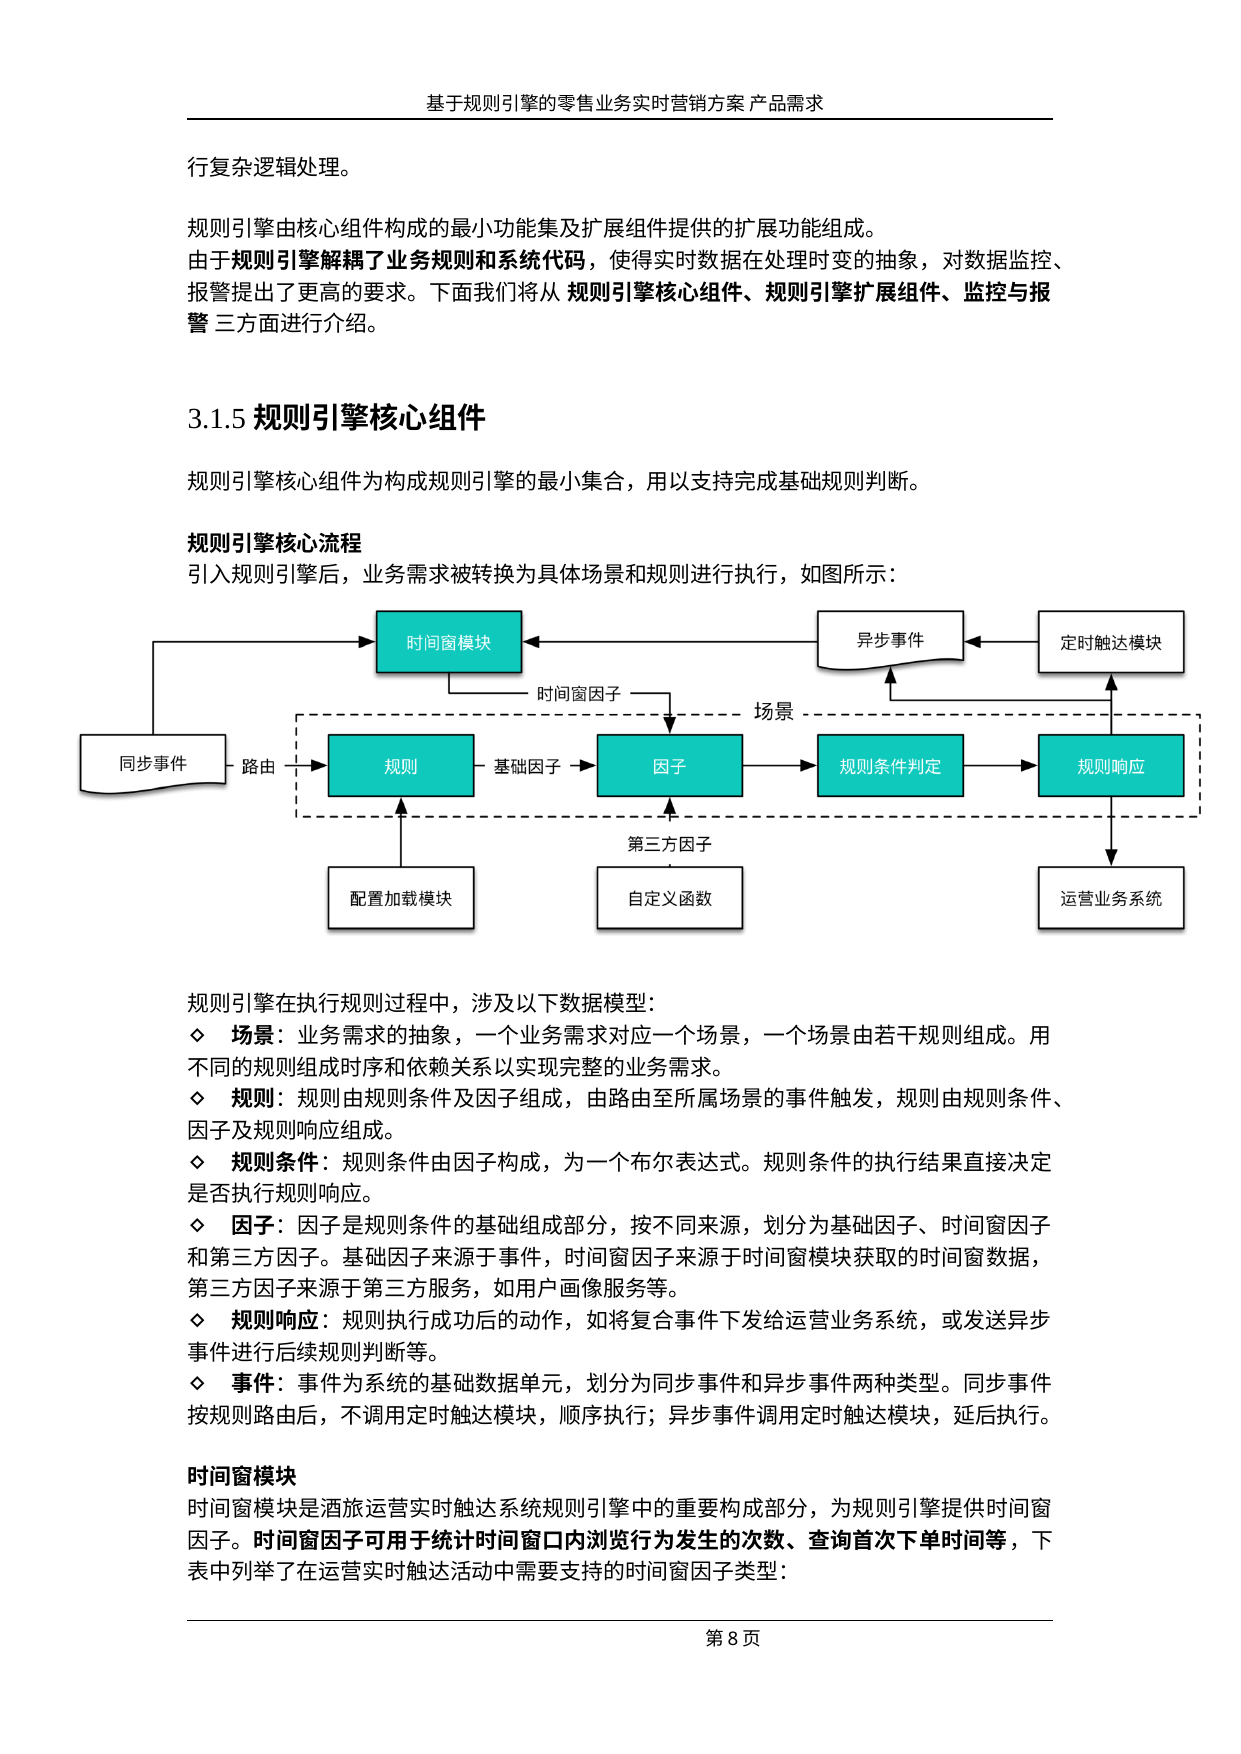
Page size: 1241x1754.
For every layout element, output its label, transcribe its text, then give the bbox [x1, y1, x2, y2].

text 时间窗模块 [187, 1459, 1053, 1491]
picture [54, 589, 1218, 957]
text 规则引擎由核心组件构成的最小功能集及扩展组件提供的扩展功能组成。 [187, 211, 1053, 243]
list 场景：业务需求的抽象，一个业务需求对应一个场景，一个场景由若干规则组成。用不同的规则组成时序和依赖关系以实现完整的业务需求。 [187, 1018, 1053, 1081]
list 规则：规则由规则条件及因子组成，由路由至所属场景的事件触发，规则由规则条件、因子及规则响应组成。 [187, 1081, 1053, 1144]
list 规则响应：规则执行成功后的动作，如将复合事件下发给运营业务系统，或发送异步事件进行后续规则判断等。 [187, 1303, 1053, 1366]
text 时间窗模块是酒旅运营实时触达系统规则引擎中的重要构成部分，为规则引擎提供时间窗因子。时间窗因子可用于统计时间窗口内浏览行为发生的次数、查询首次下单时间等，下表中列举了在运营实时触达活动中需要支持的时间窗因子类型： [187, 1491, 1053, 1586]
subtitle 规则引擎核心组件 [187, 395, 1053, 437]
list 规则条件：规则条件由因子构成，为一个布尔表达式。规则条件的执行结果直接决定是否执行规则响应。 [187, 1144, 1053, 1208]
text 规则引擎在执行规则过程中，涉及以下数据模型： [187, 986, 1053, 1018]
text 引入规则引擎后，业务需求被转换为具体场景和规则进行执行，如图所示： [187, 557, 1053, 589]
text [187, 150, 1053, 182]
list 因子：因子是规则条件的基础组成部分，按不同来源，划分为基础因子、时间窗因子和第三方因子。基础因子来源于事件，时间窗因子来源于时间窗模块获取的时间窗数据，第三方因子来源于第三方服务，如用户画像服务等。 [187, 1208, 1053, 1303]
list 事件：事件为系统的基础数据单元，划分为同步事件和异步事件两种类型。同步事件按规则路由后，不调用定时触达模块，顺序执行；异步事件调用定时触达模块，延后执行。 [187, 1366, 1053, 1429]
text 规则引擎核心组件为构成规则引擎的最小集合，用以支持完成基础规则判断。 [187, 464, 1053, 496]
list 规则引擎核心流程 [187, 526, 1053, 557]
text 由于规则引擎解耦了业务规则和系统代码，使得实时数据在处理时变的抽象，对数据监控、报警提出了更高的要求。下面我们将从 规则引擎核心组件、规则引擎扩展组件、监控与报警 三方面进行介绍。 [187, 243, 1053, 338]
